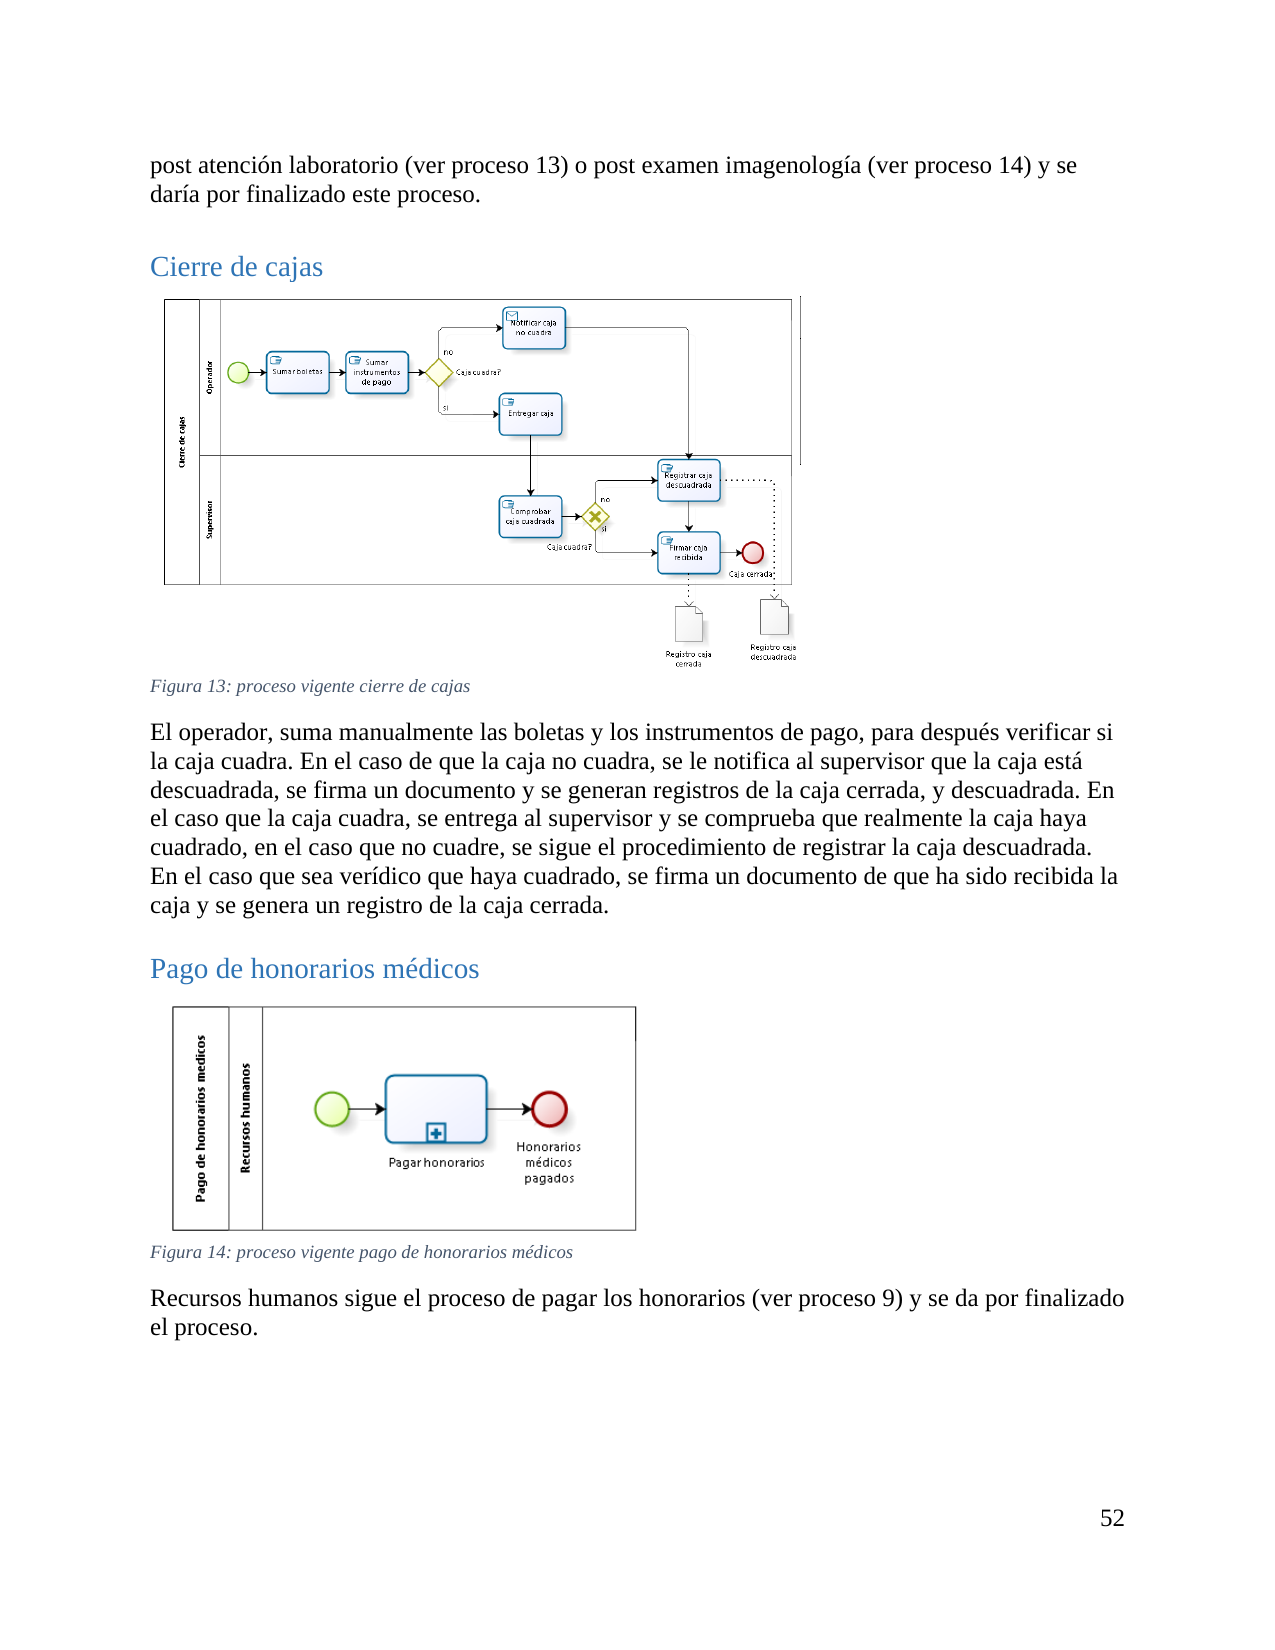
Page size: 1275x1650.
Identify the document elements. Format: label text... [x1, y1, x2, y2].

text Recursos humanos sigue el proceso de pagar los honorarios (ver proceso 9) y se da por finalizado el proceso. [150, 1283, 1125, 1341]
subtitle Pago de honorarios médicos [150, 951, 1125, 985]
picture [150, 282, 801, 675]
text El operador, suma manualmente las boletas y los instrumentos de pago, para después verificar si la caja cuadra. En el caso de que la caja no cuadra, se le notifica al supervisor que la caja está descuadrada, se firma un documento y se generan registros de la caja cerrada, y descuadrada. En el caso que la caja cuadra, se entrega al supervisor y se comprueba que realmente la caja haya cuadrado, en el caso que no cuadre, se sigue el procedimiento de registrar la caja descuadrada. En el caso que sea verídico que haya cuadrado, se firma un documento de que ha sido recibida la caja y se genera un registro de la caja cerrada. [150, 717, 1125, 918]
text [150, 150, 1125, 207]
picture [150, 985, 647, 1242]
text Figura 14: proceso vigente pago de honorarios médicos [150, 1241, 1125, 1263]
text Figura 13: proceso vigente cierre de cajas [150, 675, 1125, 696]
subtitle Cierre de cajas [150, 249, 1125, 283]
